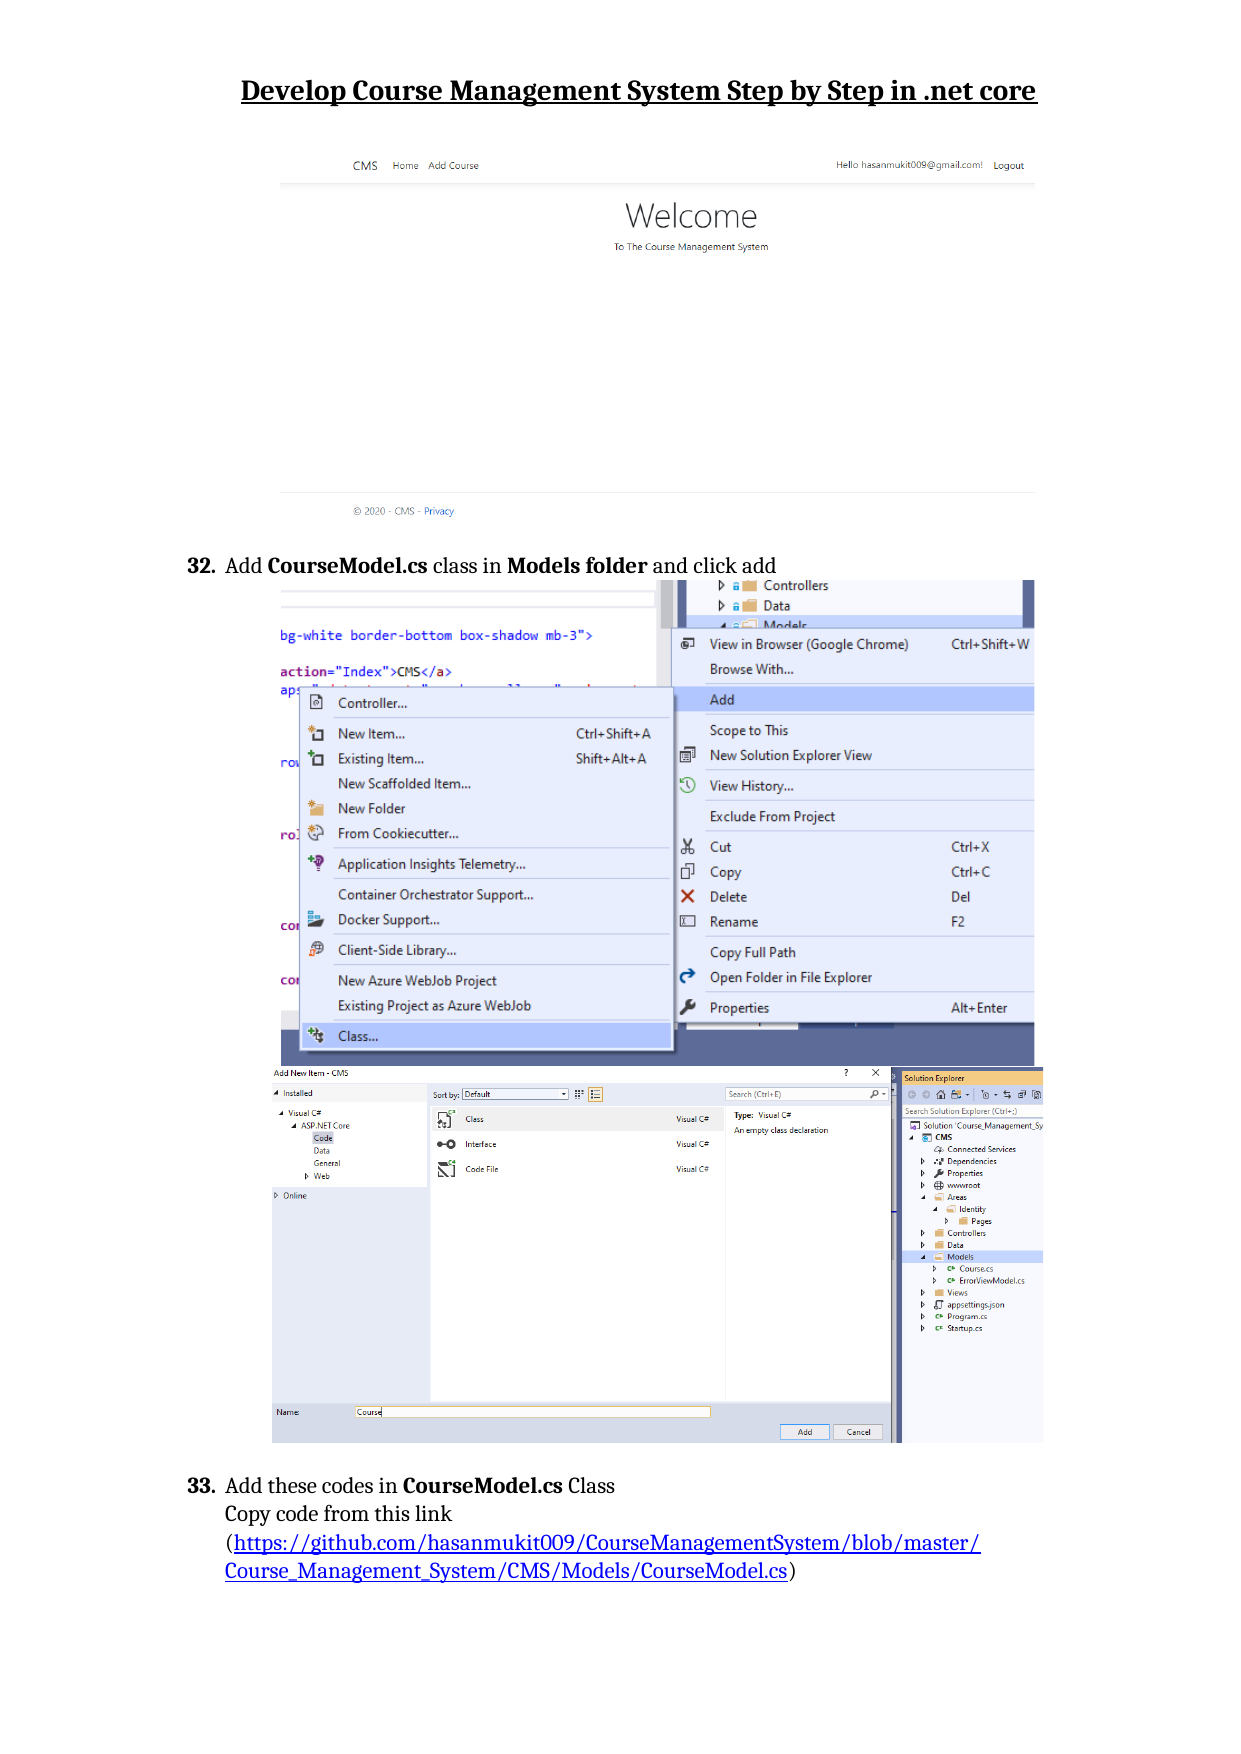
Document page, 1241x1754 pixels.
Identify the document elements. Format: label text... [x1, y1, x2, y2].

picture [272, 1067, 1044, 1443]
picture [281, 580, 1035, 1066]
list Copy code from this link (https://github.com/hasanmukit009/CourseManagementSystem/blob/master/Course_Management_System/CMS/Models/CourseModel.cs) [225, 1501, 1090, 1584]
list Add CourseModel.cs class in Models folder and click add [187, 552, 1090, 579]
picture [280, 150, 1035, 522]
list Add these codes in CourseModel.cs Class [187, 1473, 1090, 1499]
